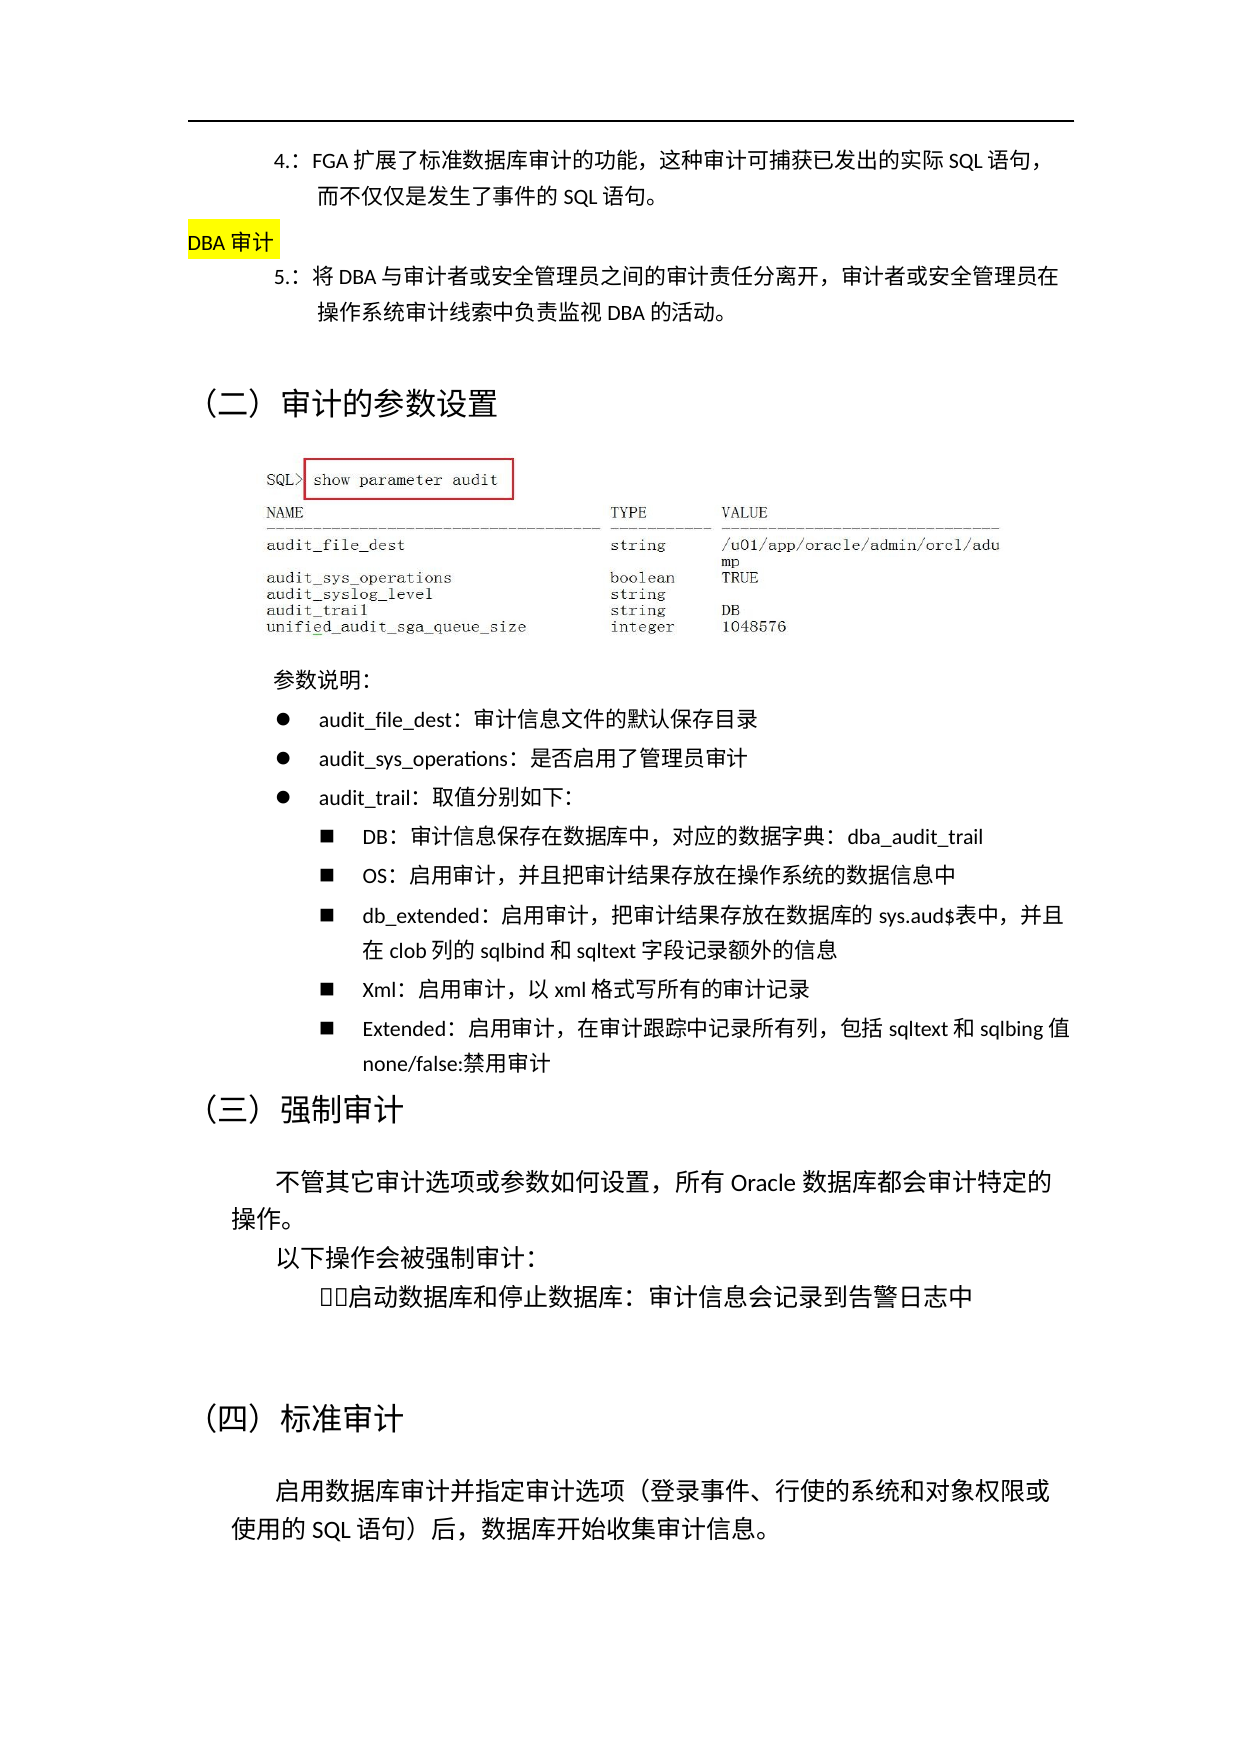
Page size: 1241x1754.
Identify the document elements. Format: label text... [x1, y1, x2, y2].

list audit_trail：取值分别如下： [275, 780, 1074, 812]
text 4.：FGA 扩展了标准数据库审计的功能，这种审计可捕获已发出的实际 SQL 语句，而不仅仅是发生了事件的 SQL 语句。 [273, 143, 1074, 211]
subtitle （四）标准审计 [186, 1394, 1074, 1439]
picture [256, 442, 1005, 639]
text 启用数据库审计并指定审计选项（登录事件、行使的系统和对象权限或使用的 SQL 语句）后，数据库开始收集审计信息。 [231, 1472, 1074, 1546]
list db_extended：启用审计，把审计结果存放在数据库的 sys.aud$表中，并且在 clob 列的 sqlbind 和 sqltext 字段记录额外的信息 [319, 898, 1074, 964]
text 5.：将 DBA 与审计者或安全管理员之间的审计责任分离开，审计者或安全管理员在操作系统审计线索中负责监视 DBA 的活动。 [273, 259, 1074, 326]
list Extended：启用审计，在审计跟踪中记录所有列，包括 sqltext 和 sqlbing 值 none/false:禁用审计 [319, 1011, 1074, 1078]
subtitle （三）强制审计 [186, 1085, 1074, 1130]
table_header DBA 审计 [188, 219, 280, 259]
list OS：启用审计，并且把审计结果存放在操作系统的数据信息中 [319, 858, 1074, 890]
list audit_file_dest：审计信息文件的默认保存目录 [275, 702, 1074, 734]
text 以下操作会被强制审计： [275, 1239, 1074, 1275]
text 参数说明： [273, 663, 1074, 694]
subtitle （二）审计的参数设置 [186, 379, 1074, 424]
text 启动数据库和停止数据库：审计信息会记录到告警日志中 [319, 1278, 1074, 1314]
text 不管其它审计选项或参数如何设置，所有 Oracle 数据库都会审计特定的操作。 [231, 1162, 1074, 1236]
list DB：审计信息保存在数据库中，对应的数据字典：dba_audit_trail [319, 819, 1074, 851]
list audit_sys_operations：是否启用了管理员审计 [275, 741, 1074, 773]
list Xml：启用审计，以 xml 格式写所有的审计记录 [319, 972, 1074, 1003]
